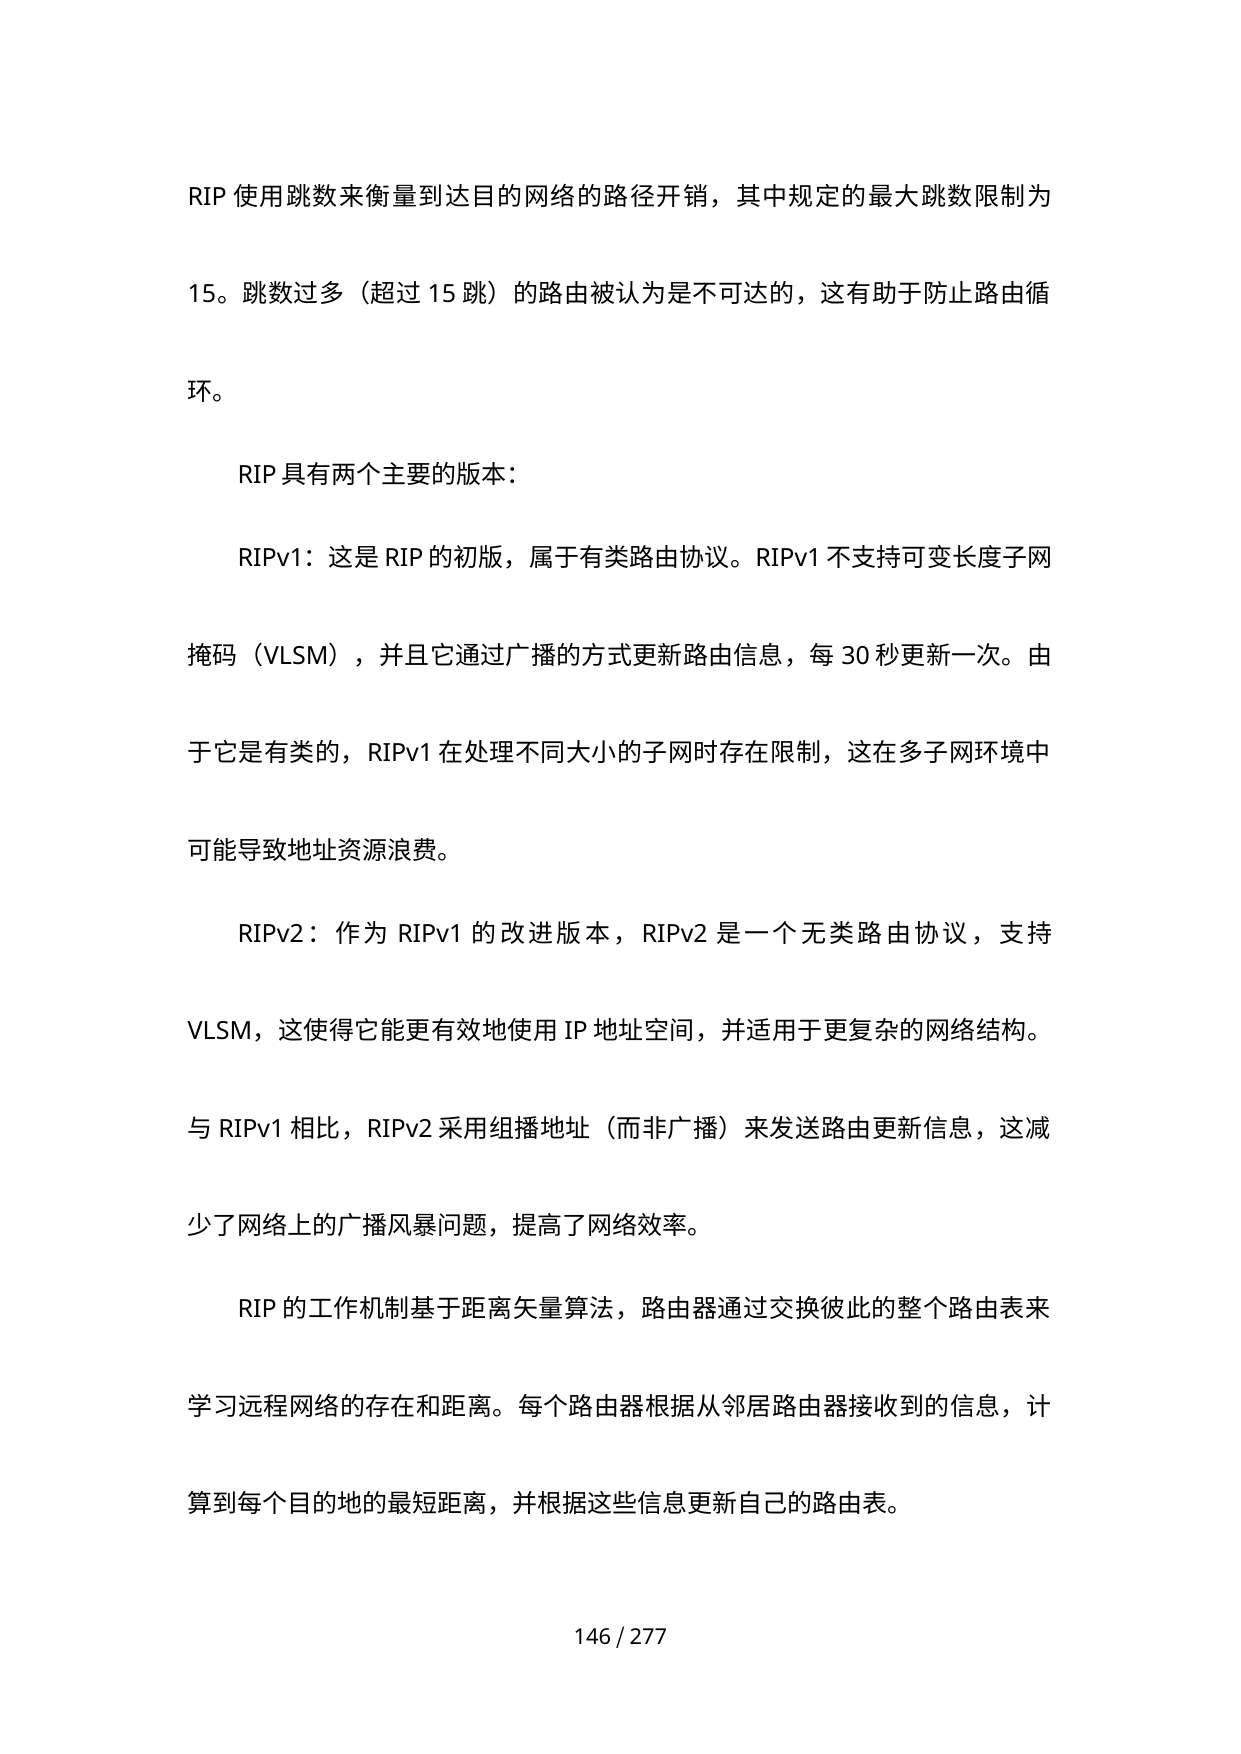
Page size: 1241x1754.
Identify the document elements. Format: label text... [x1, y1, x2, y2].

text RIPv1：这是RIP的初版，属于有类路由协议。RIPv1不支持可变长度子网掩码（VLSM），并且它通过广播的方式更新路由信息，每30秒更新一次。由于它是有类的，RIPv1在处理不同大小的子网时存在限制，这在多子网环境中可能导致地址资源浪费。 [187, 523, 1053, 881]
text RIP的工作机制基于距离矢量算法，路由器通过交换彼此的整个路由表来学习远程网络的存在和距离。每个路由器根据从邻居路由器接收到的信息，计算到每个目的地的最短距离，并根据这些信息更新自己的路由表。 [187, 1274, 1053, 1534]
text RIPv2：作为RIPv1的改进版本，RIPv2是一个无类路由协议，支持VLSM，这使得它能更有效地使用IP地址空间，并适用于更复杂的网络结构。与RIPv1相比，RIPv2采用组播地址（而非广播）来发送路由更新信息，这减少了网络上的广播风暴问题，提高了网络效率。 [187, 899, 1053, 1256]
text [187, 162, 1053, 422]
text RIP具有两个主要的版本： [187, 440, 1053, 505]
